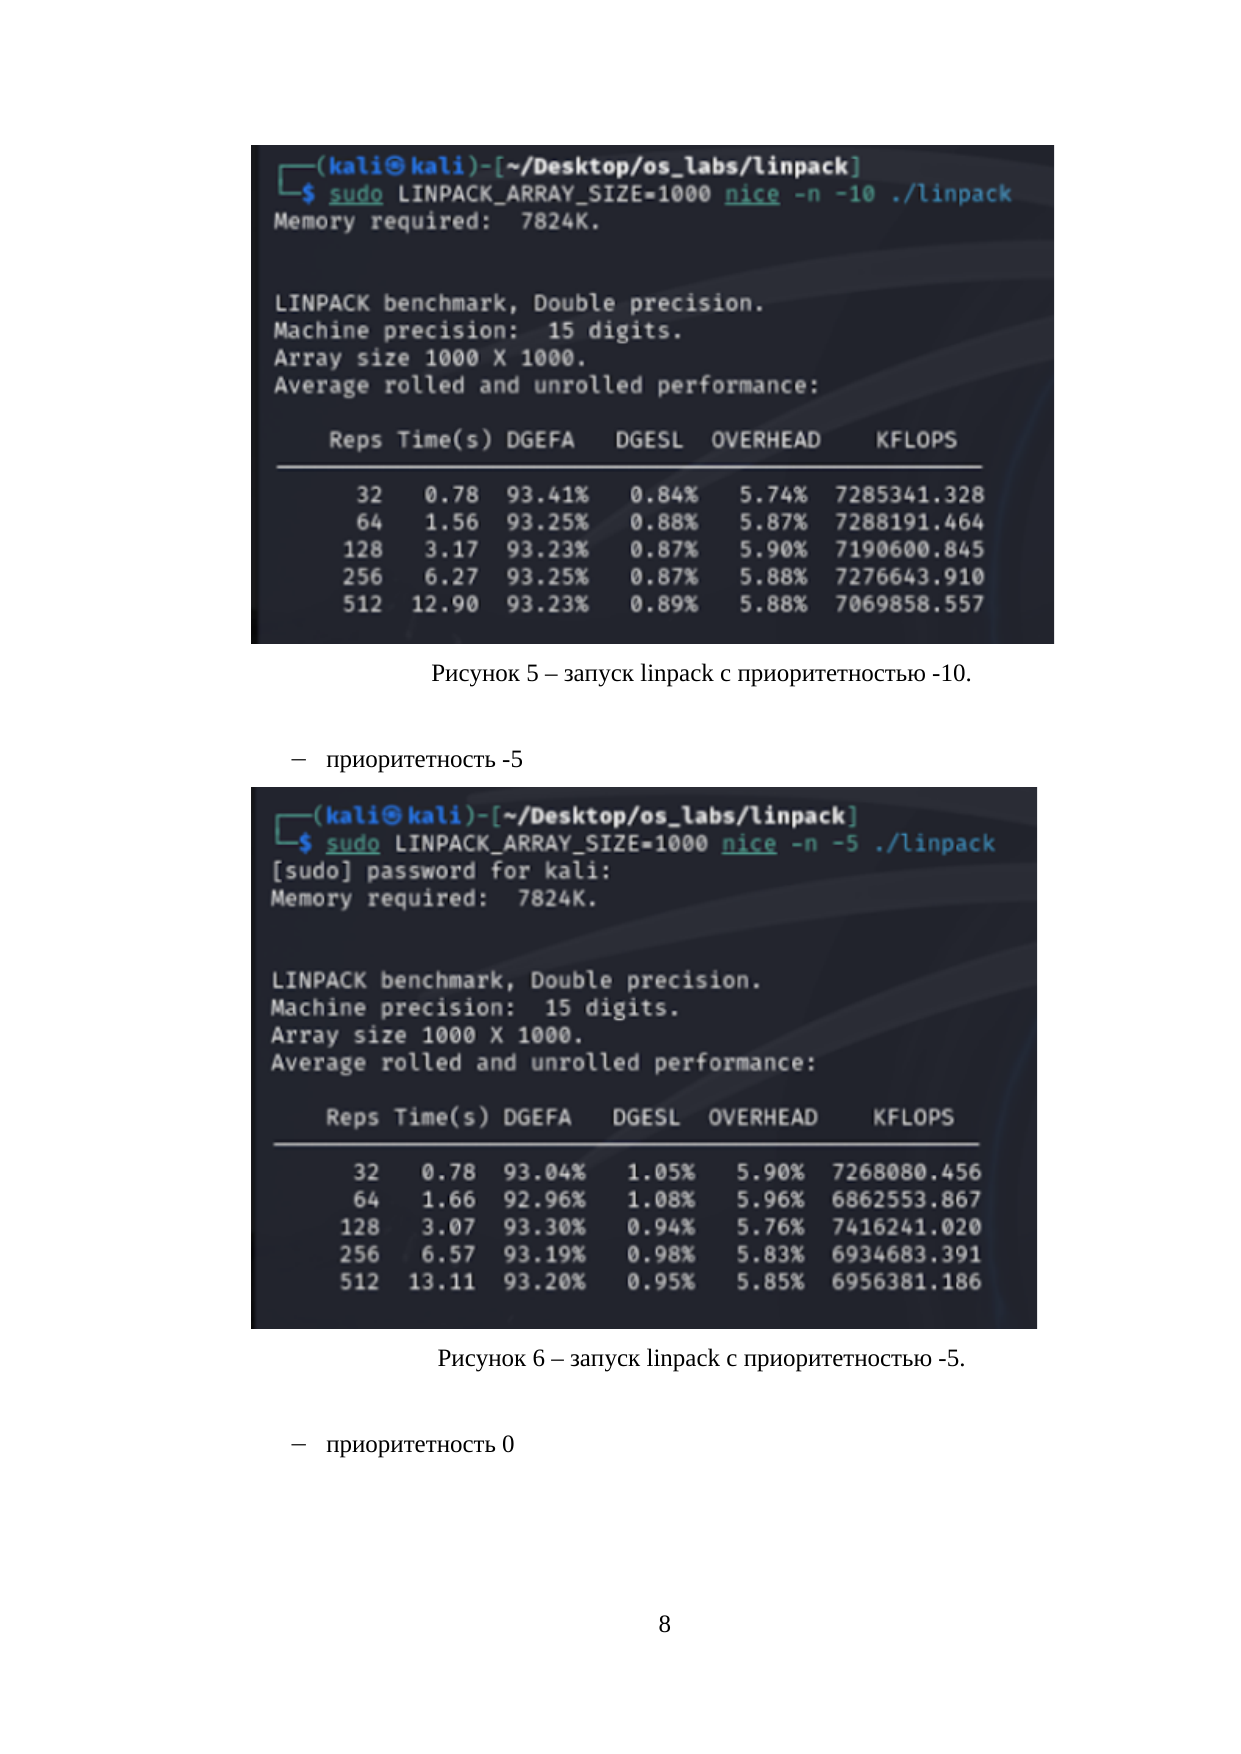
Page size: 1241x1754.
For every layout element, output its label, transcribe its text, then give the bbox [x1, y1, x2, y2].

picture [251, 145, 1055, 644]
list приоритетность -5 [288, 744, 1152, 773]
text Рисунок 6 – запуск linpack с приоритетностью -5. [177, 1343, 1152, 1372]
text Рисунок 5 – запуск linpack с приоритетностью -10. [177, 658, 1152, 687]
list приоритетность 0 [288, 1429, 1152, 1458]
picture [251, 787, 1038, 1329]
